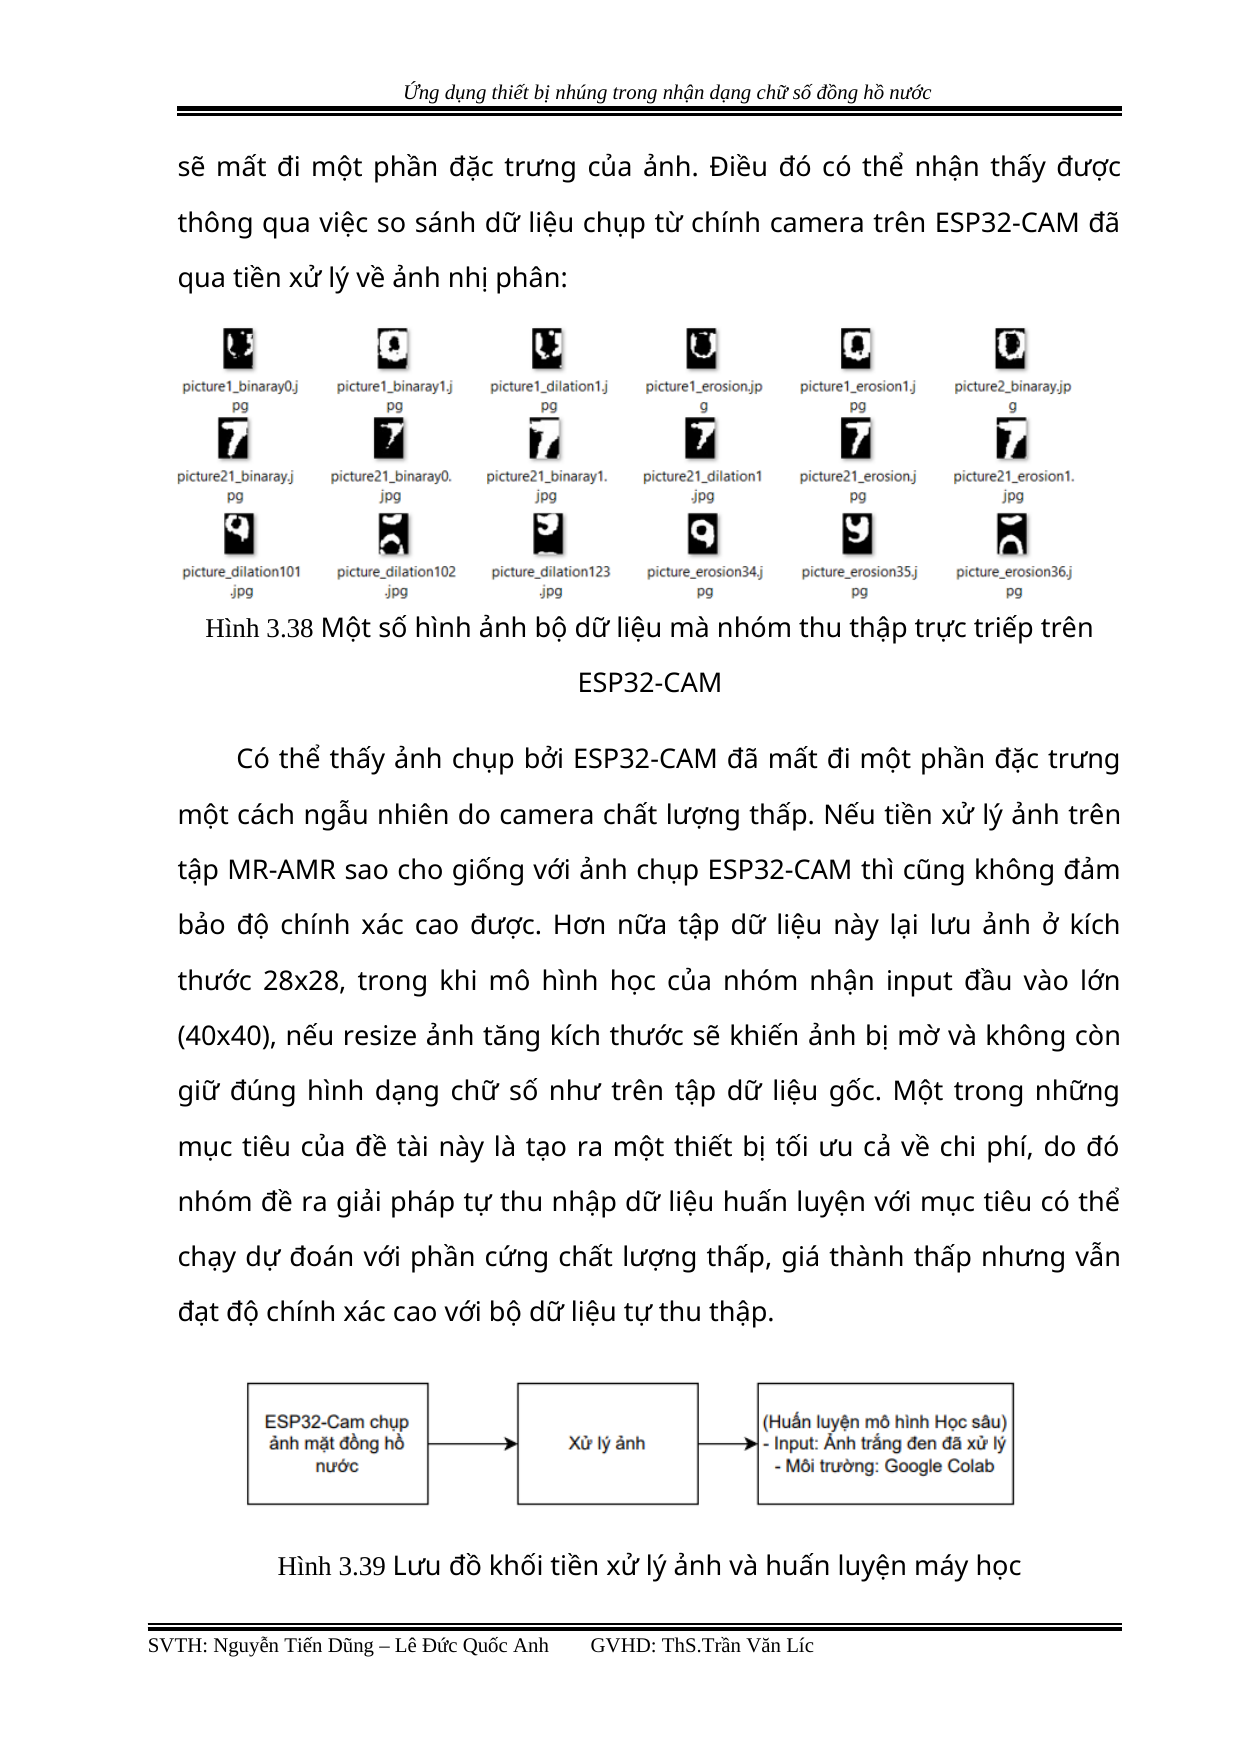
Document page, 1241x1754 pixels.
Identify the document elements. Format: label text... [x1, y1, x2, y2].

picture [236, 1354, 1023, 1525]
text Có thể thấy ảnh chụp bởi ESP32-CAM đã mất đi một phần đặc trưng một cách ngẫu nhiên do camera chất lượng thấp. Nếu tiền xử lý ảnh trên tập MR-AMR sao cho giống với ảnh chụp ESP32-CAM thì cũng không đảm bảo độ chính xác cao được. Hơn nữa tập dữ liệu này lại lưu ảnh ở kích thước 28x28, trong khi mô hình học của nhóm nhận input đầu vào lớn (40x40), nếu resize ảnh tăng kích thước sẽ khiến ảnh bị mờ và không còn giữ đúng hình dạng chữ số như trên tập dữ liệu gốc. Một trong những mục tiêu của đề tài này là tạo ra một thiết bị tối ưu cả về chi phí, do đó nhóm đề ra giải pháp tự thu nhập dữ liệu huấn luyện với mục tiêu có thể chạy dự đoán với phần cứng chất lượng thấp, giá thành thấp nhưng vẫn đạt độ chính xác cao với bộ dữ liệu tự thu thập. [177, 740, 1122, 1330]
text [177, 148, 1122, 295]
picture [177, 320, 1080, 602]
